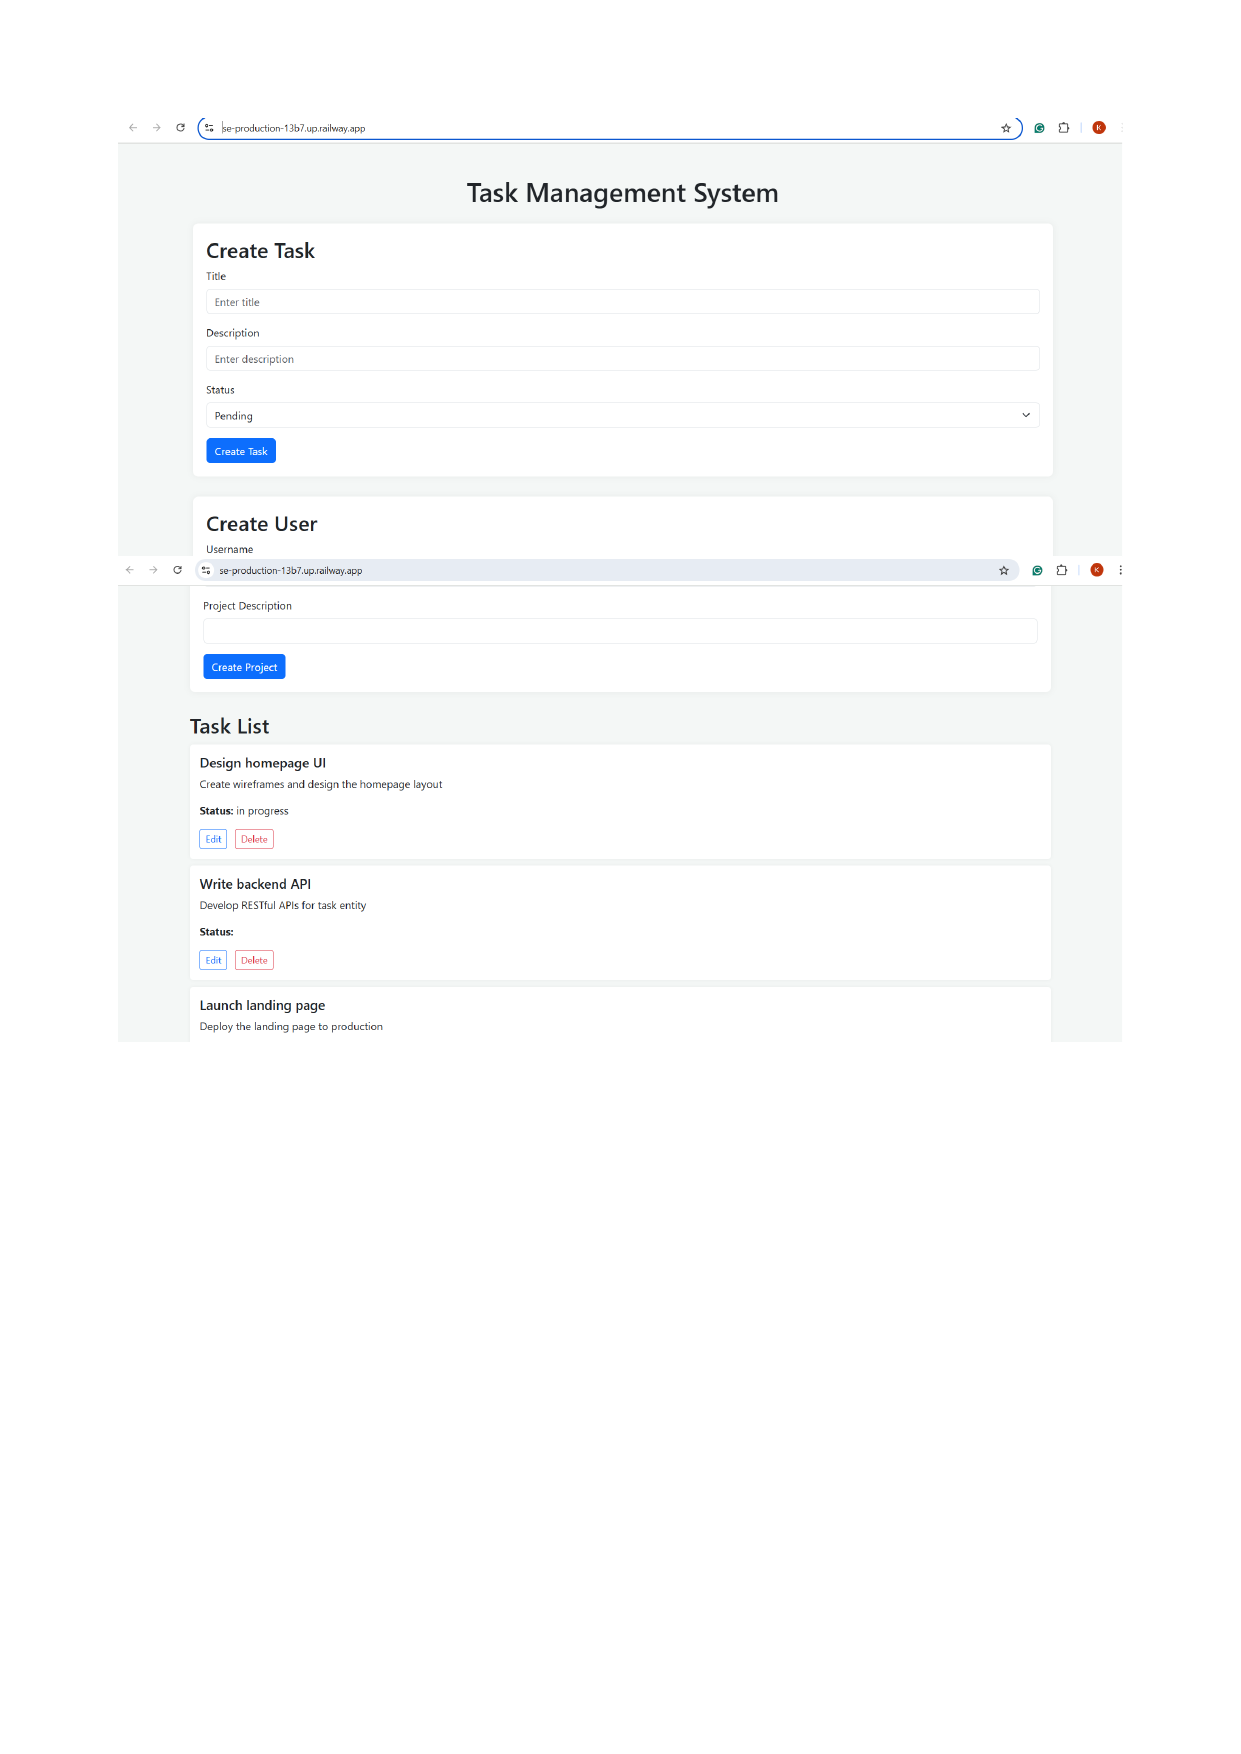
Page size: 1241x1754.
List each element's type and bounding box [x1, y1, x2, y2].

picture [118, 118, 1123, 1042]
